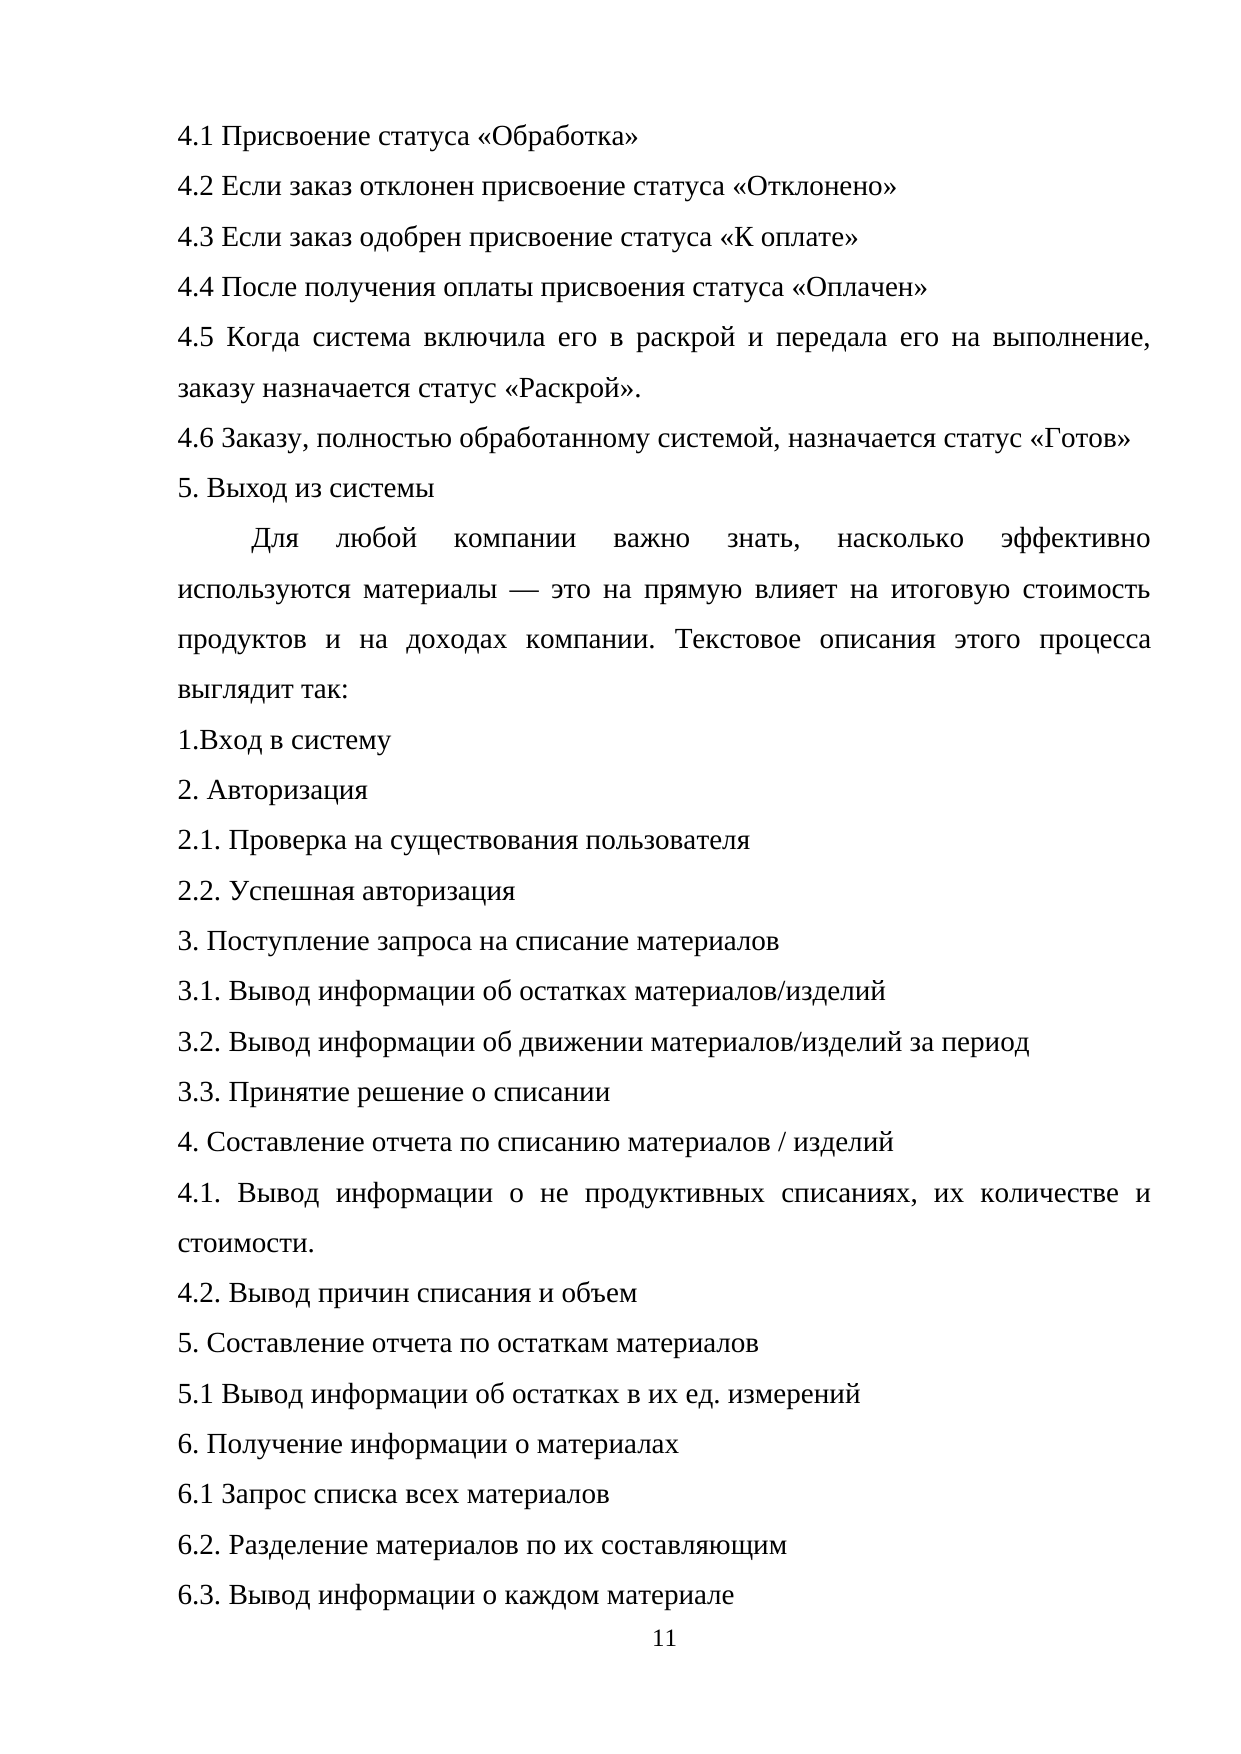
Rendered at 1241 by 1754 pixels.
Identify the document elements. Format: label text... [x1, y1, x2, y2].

text 6.1 Запрос списка всех материалов [177, 1477, 1152, 1510]
text 4. Составление отчета по списанию материалов / изделий [177, 1124, 1152, 1158]
text 3.2. Вывод информации об движении материалов/изделий за период [177, 1024, 1152, 1057]
text 3.3. Принятие решение о списании [177, 1074, 1152, 1108]
text 2.1. Проверка на существования пользователя [177, 822, 1152, 856]
text 4.4 После получения оплаты присвоения статуса «Оплачен» [177, 269, 1152, 303]
text 4.1. Вывод информации о не продуктивных списаниях, их количестве и стоимости. [177, 1175, 1152, 1258]
text 4.6 Заказу, полностью обработанному системой, назначается статус «Готов» [177, 420, 1152, 453]
text 1.Вход в систему [177, 722, 1152, 755]
text 5.1 Вывод информации об остатках в их ед. измерений [177, 1376, 1152, 1409]
text 4.3 Если заказ одобрен присвоение статуса «К оплате» [177, 219, 1152, 252]
text 6. Получение информации о материалах [177, 1426, 1152, 1460]
text 4.2. Вывод причин списания и объем [177, 1275, 1152, 1309]
text 5. Составление отчета по остаткам материалов [177, 1326, 1152, 1359]
text 2. Авторизация [177, 772, 1152, 806]
text 6.3. Вывод информации о каждом материале [177, 1577, 1152, 1611]
text 4.1 Присвоение статуса «Обработка» [177, 118, 1152, 152]
text 5. Выход из системы [177, 470, 1152, 504]
text Для любой компании важно знать, насколько эффективно используются материалы — это на прямую влияет на итоговую стоимость продуктов и на доходах компании. Текстовое описания этого процесса выглядит так: [177, 521, 1152, 705]
text 3. Поступление запроса на списание материалов [177, 923, 1152, 957]
text 4.5 Когда система включила его в раскрой и передала его на выполнение, заказу назначается статус «Раскрой». [177, 319, 1152, 403]
text 3.1. Вывод информации об остатках материалов/изделий [177, 973, 1152, 1007]
text 6.2. Разделение материалов по их составляющим [177, 1527, 1152, 1560]
text 2.2. Успешная авторизация [177, 873, 1152, 906]
text 4.2 Если заказ отклонен присвоение статуса «Отклонено» [177, 168, 1152, 202]
